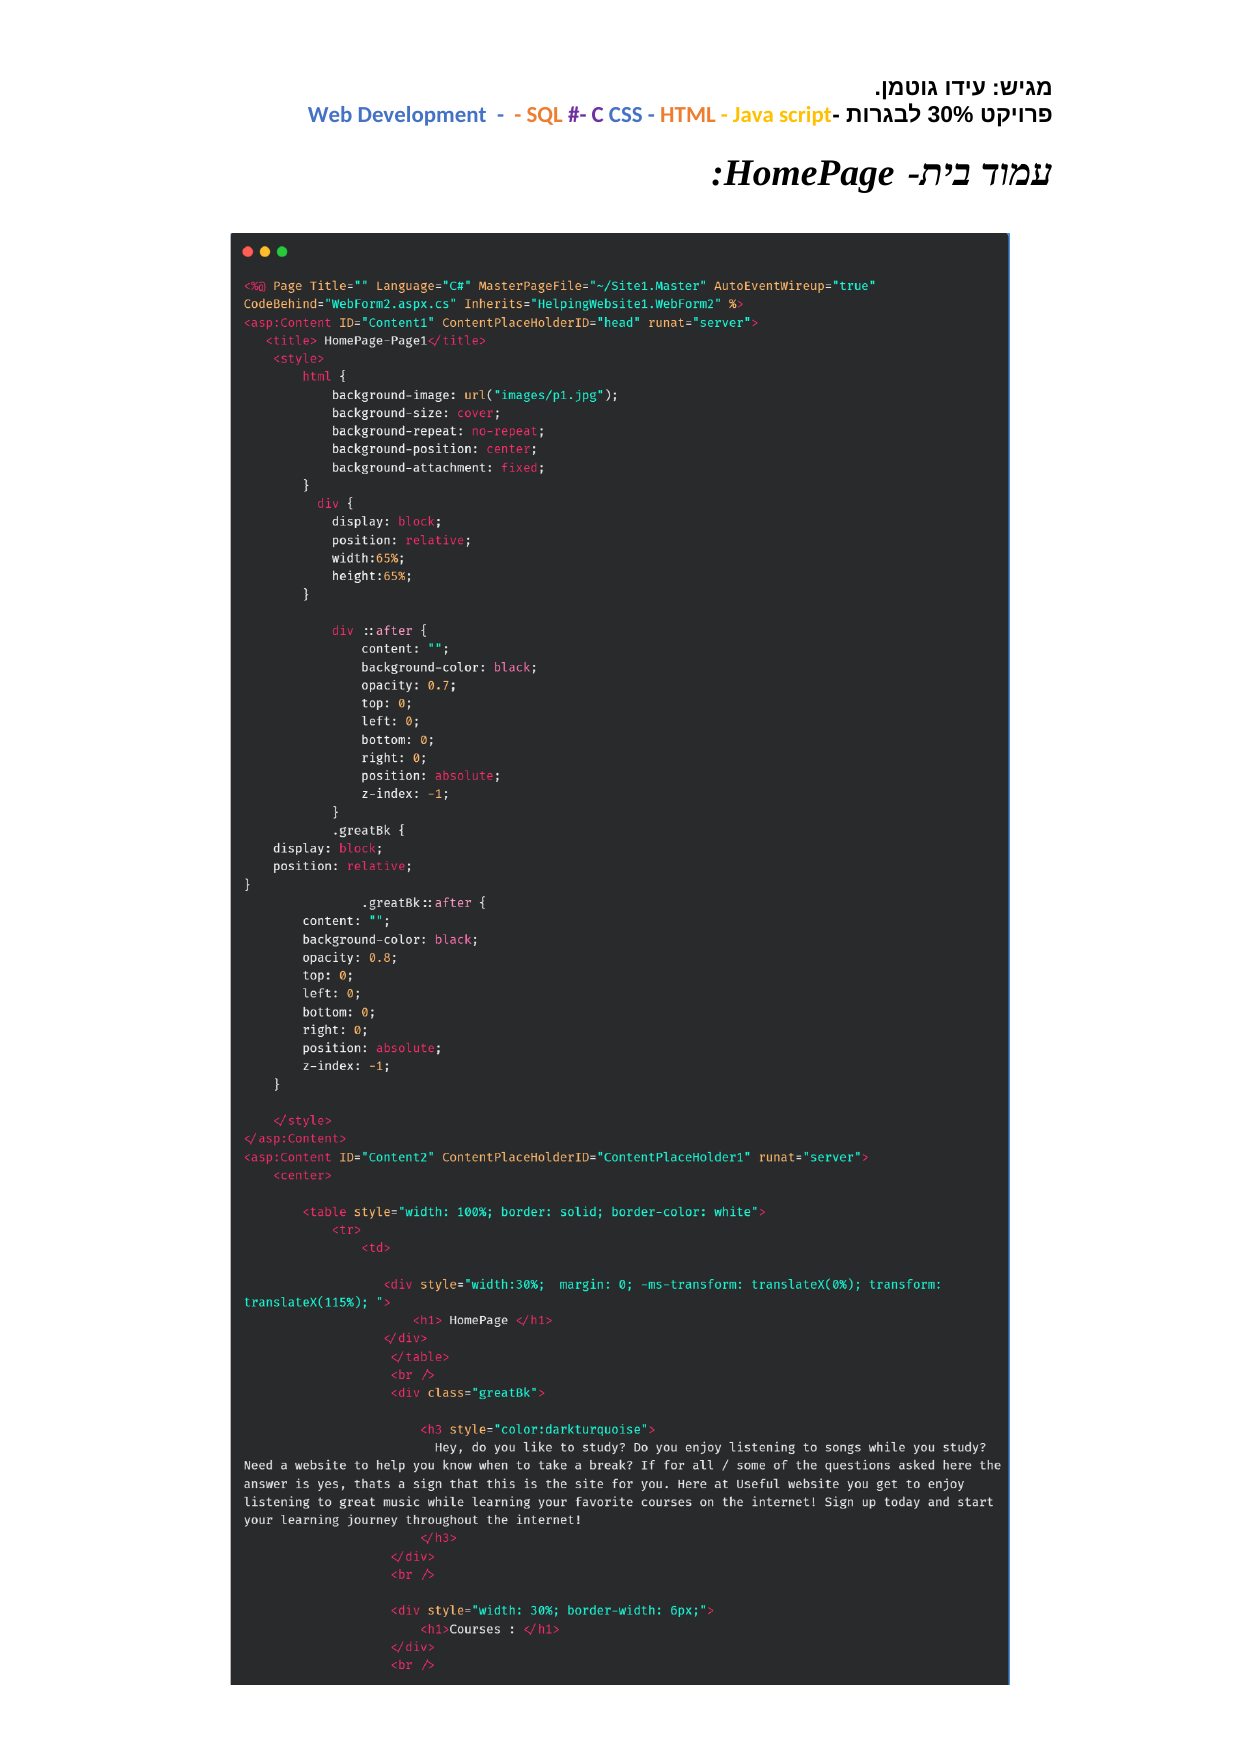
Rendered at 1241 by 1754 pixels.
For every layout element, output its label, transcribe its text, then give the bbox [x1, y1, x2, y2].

picture [230, 233, 1010, 1685]
text עמוד בית- HomePage: [187, 150, 1053, 193]
